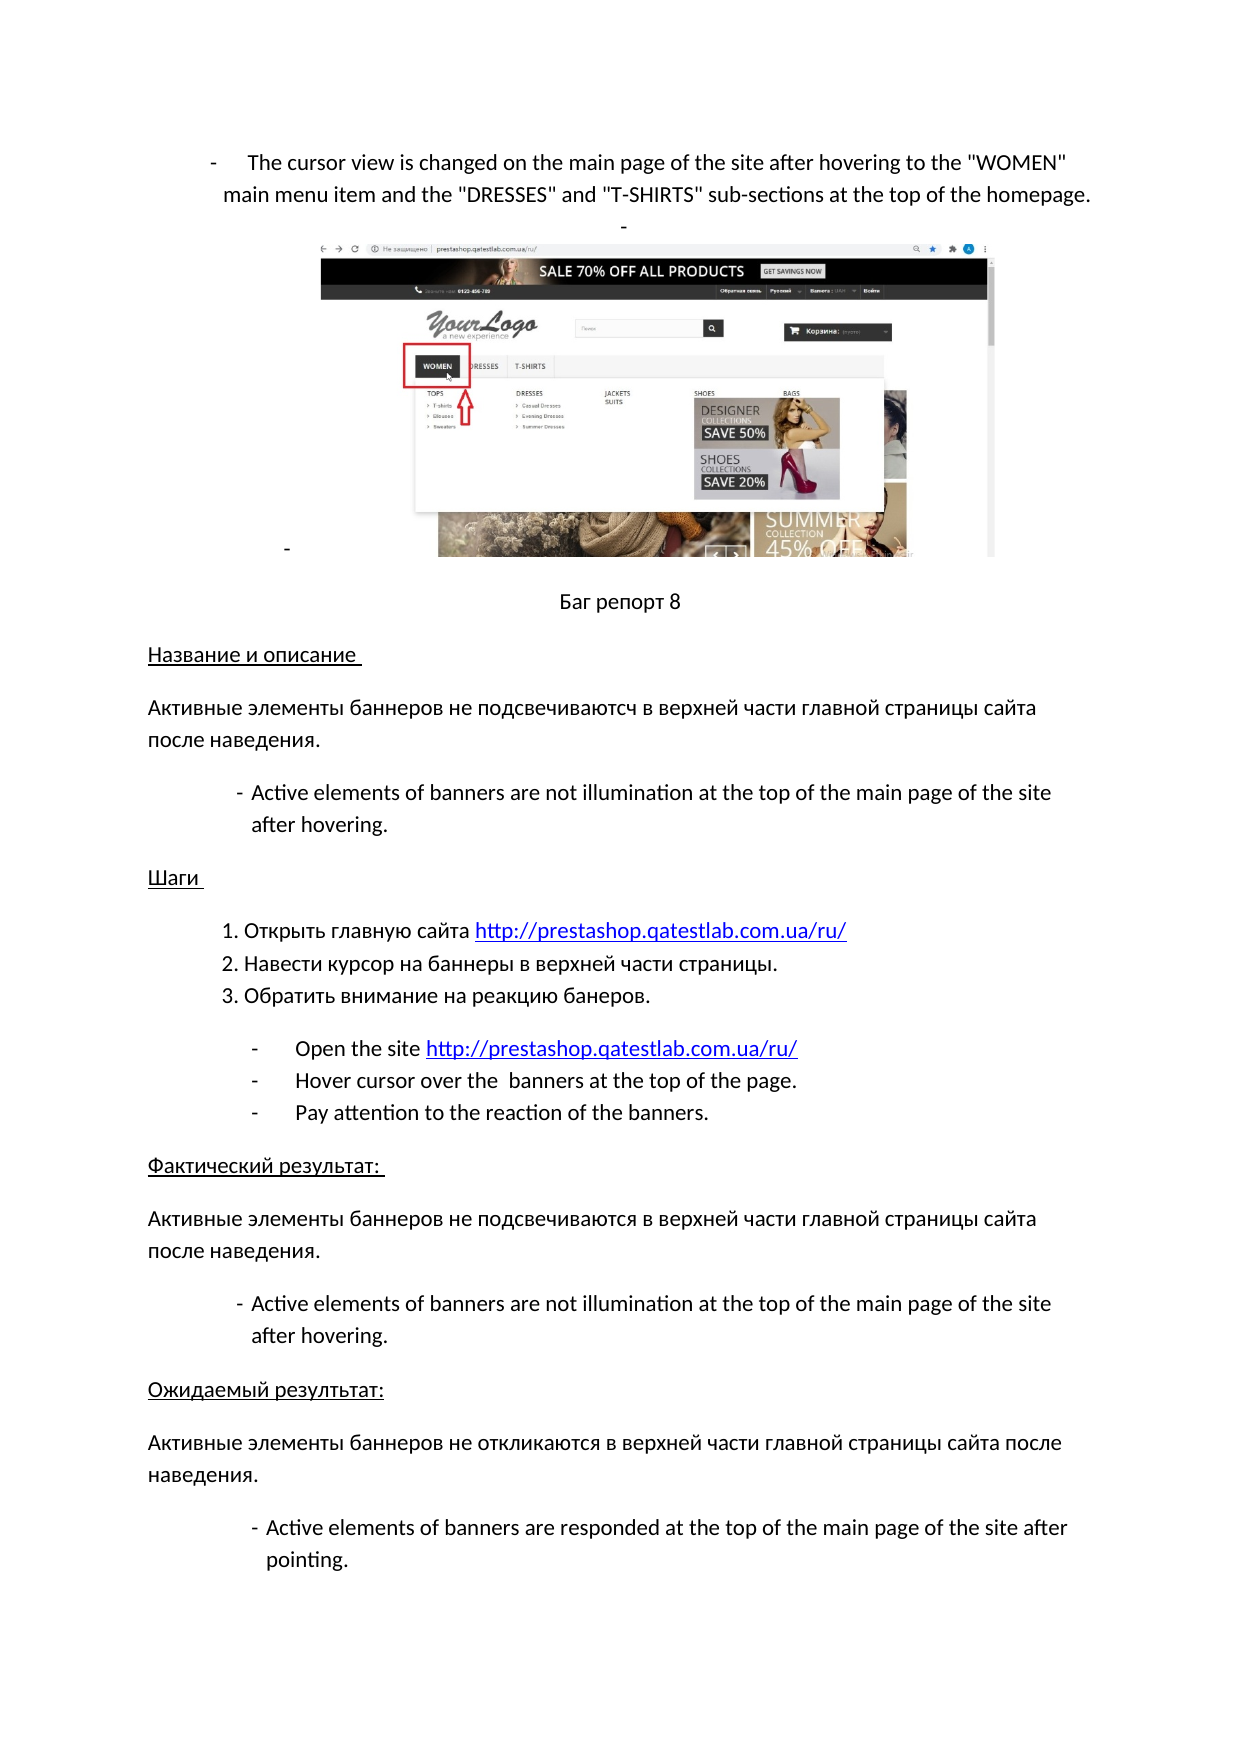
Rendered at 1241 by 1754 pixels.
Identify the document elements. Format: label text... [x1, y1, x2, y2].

list The cursor view is changed on the main page of the site after hovering to the "WOMEN" main menu item and the "DRESSES" and "T-SHIRTS" sub-sections at the top of the homepage. [185, 148, 1093, 208]
text Шаги [148, 863, 1093, 891]
text Фактический результат: [148, 1151, 1093, 1179]
text 2. Навести курсор на баннеры в верхней части страницы. [221, 949, 1093, 977]
text 3. Обратить внимание на реакцию банеров. [221, 981, 1093, 1009]
picture [320, 244, 995, 557]
text Активные элементы баннеров не откликаются в верхней части главной страницы сайта после наведения. [148, 1428, 1093, 1488]
text Активные элементы баннеров не подсвечиваются в верхней части главной страницы сайта после наведения. [148, 1204, 1093, 1264]
text Название и описание [148, 640, 1093, 668]
list Pay attention to the reaction of the banners. [223, 1098, 1093, 1126]
list Hover cursor over the banners at the top of the page. [223, 1066, 1093, 1094]
list Active elements of banners are not illumination at the top of the main page of the site after hovering. [236, 778, 1093, 838]
list Active elements of banners are not illumination at the top of the main page of the site after hovering. [236, 1289, 1093, 1350]
list Active elements of banners are responded at the top of the main page of the site after pointing. [251, 1513, 1093, 1573]
list Open the site http://prestashop.qatestlab.com.ua/ru/ [223, 1034, 1093, 1062]
text 1. Открыть главную сайта http://prestashop.qatestlab.com.ua/ru/ [221, 916, 1093, 944]
text Активные элементы баннеров не подсвечиваютсч в верхней части главной страницы сайта после наведения. [148, 693, 1093, 753]
text Ожидаемый резултьтат: [148, 1375, 1093, 1403]
text Баг репорт 8 [148, 587, 1093, 615]
